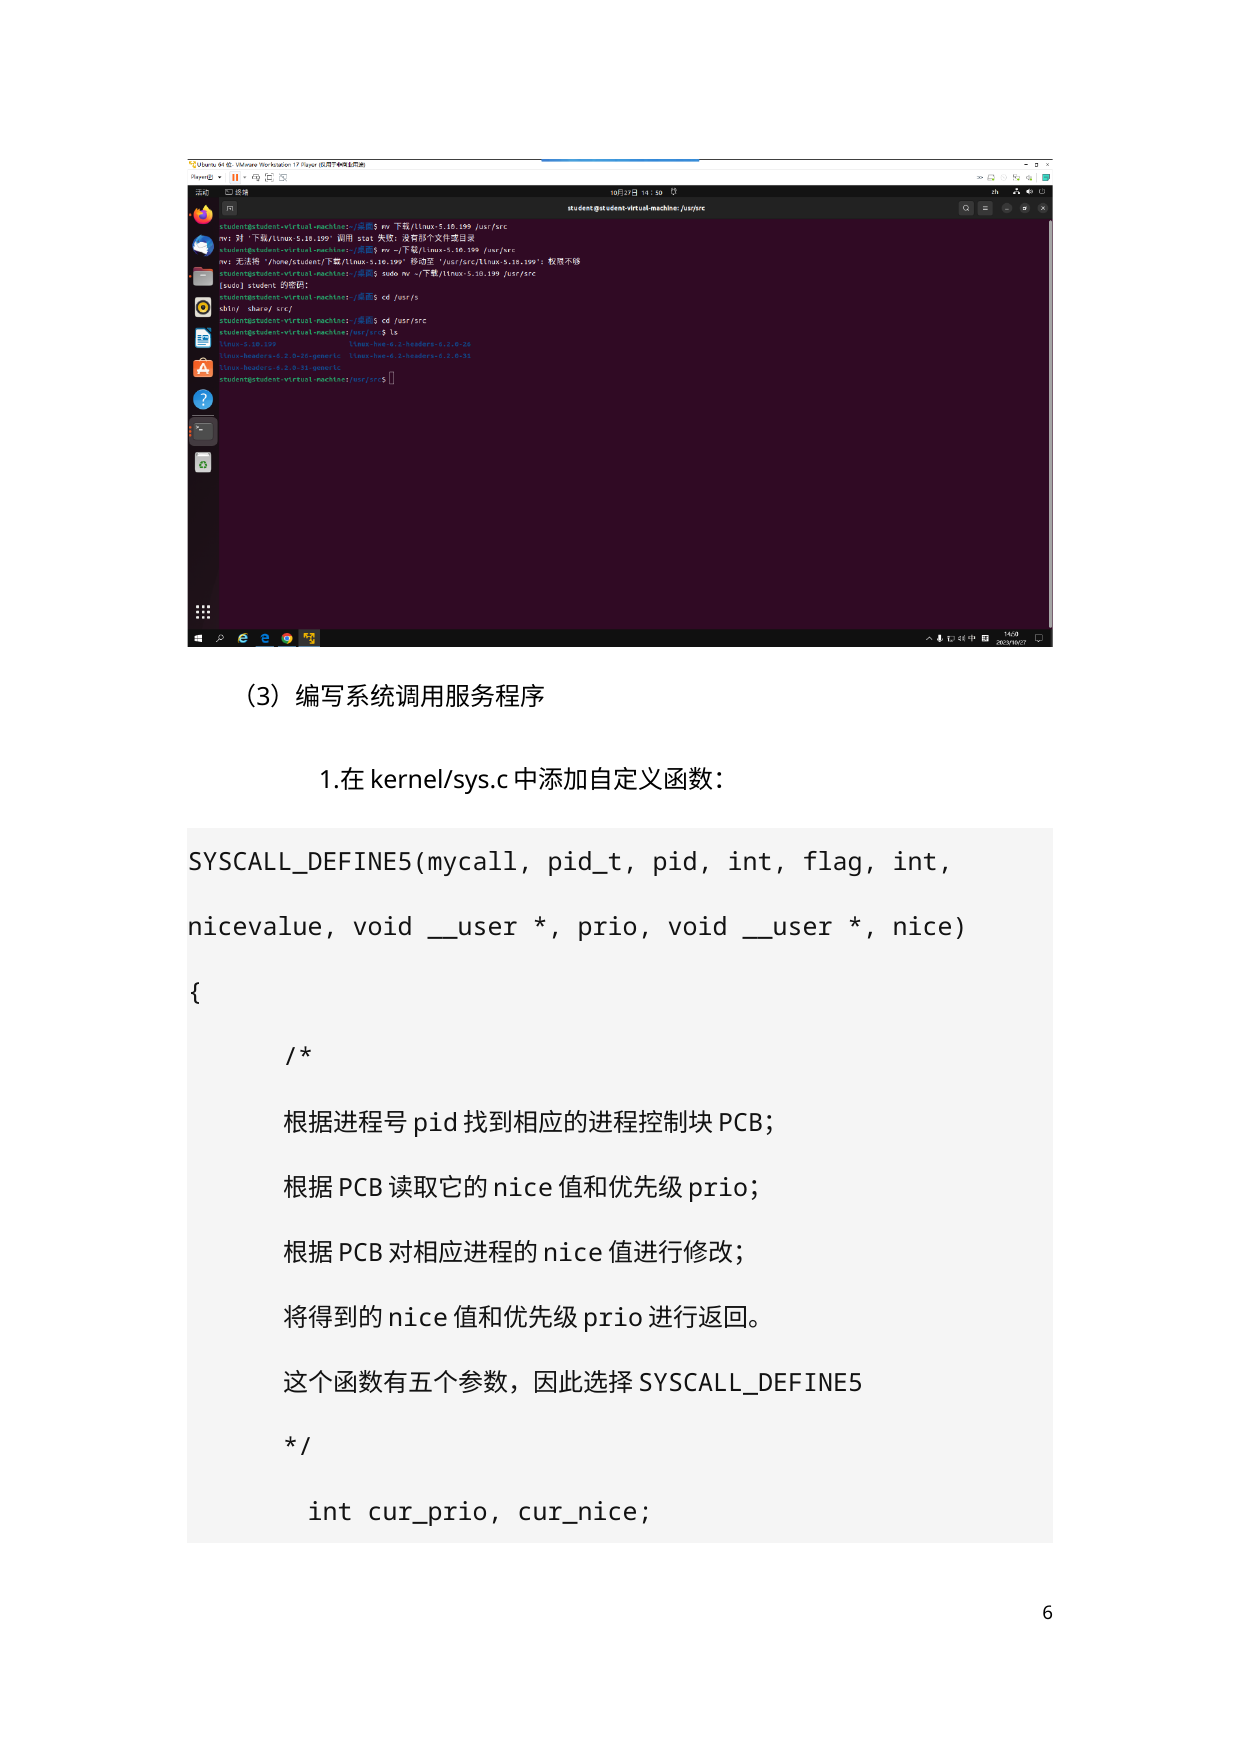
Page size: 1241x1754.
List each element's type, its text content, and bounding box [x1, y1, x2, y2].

text （3）编写系统调用服务程序 [187, 662, 1053, 727]
text 这个函数有五个参数，因此选择SYSCALL_DEFINE5 [187, 1348, 1053, 1413]
text */ [187, 1413, 1053, 1478]
text int cur_prio, cur_nice; [187, 1478, 1053, 1543]
text 将得到的nice值和优先级prio进行返回。 [187, 1283, 1053, 1348]
text 根据PCB读取它的nice值和优先级prio； [187, 1153, 1053, 1218]
picture [187, 159, 1053, 647]
text SYSCALL_DEFINE5(mycall, pid_t, pid, int, flag, int, nicevalue, void __user *, prio, void __user *, nice) [187, 828, 1053, 958]
text 1.在kernel/sys.c中添加自定义函数： [187, 745, 1053, 810]
text { [187, 958, 1053, 1023]
text /* [187, 1023, 1053, 1088]
text 根据PCB对相应进程的nice值进行修改； [187, 1218, 1053, 1283]
text 根据进程号pid找到相应的进程控制块PCB； [187, 1088, 1053, 1153]
